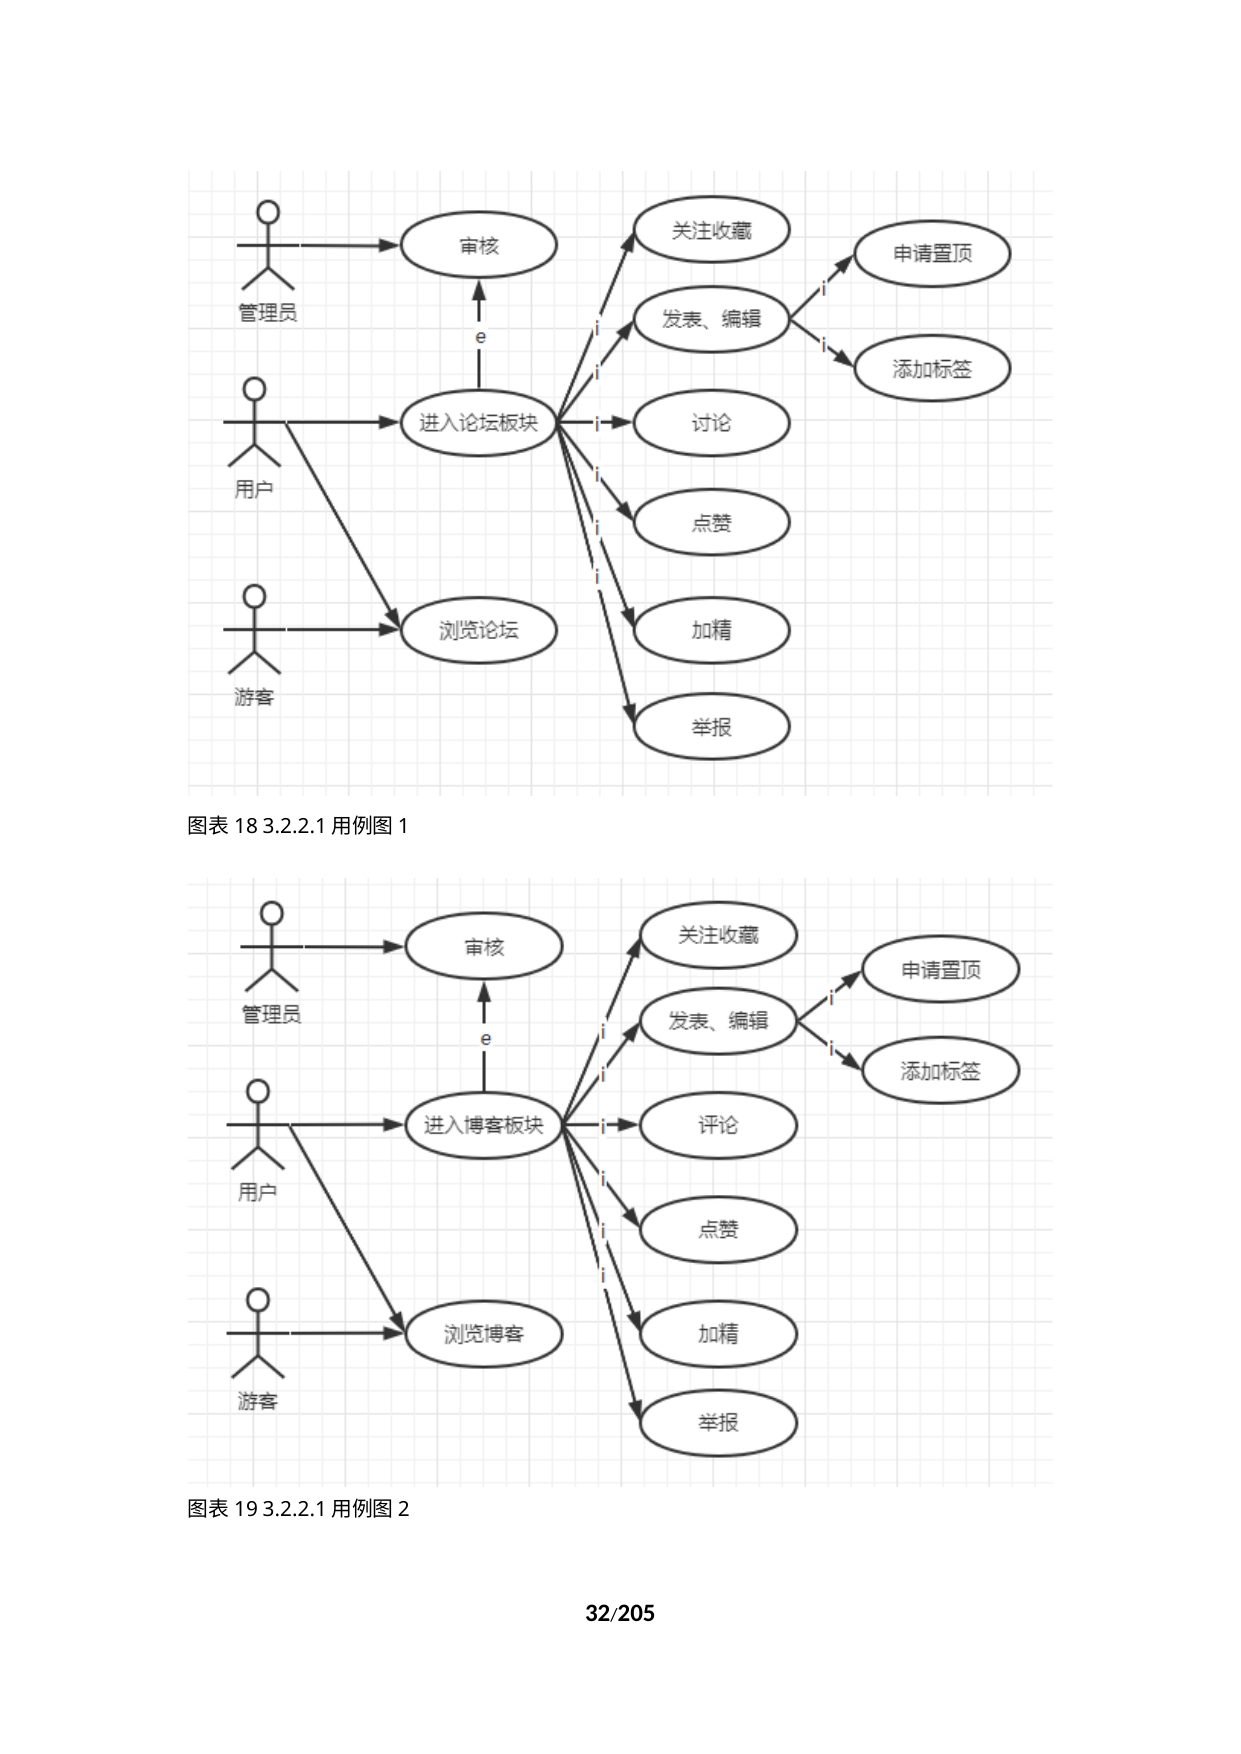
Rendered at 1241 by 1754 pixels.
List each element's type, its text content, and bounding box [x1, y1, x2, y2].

text 图表 19 3.2.2.1用例图2 [187, 1491, 1053, 1523]
text 图表 18 3.2.2.1用例图1 [187, 808, 1053, 841]
